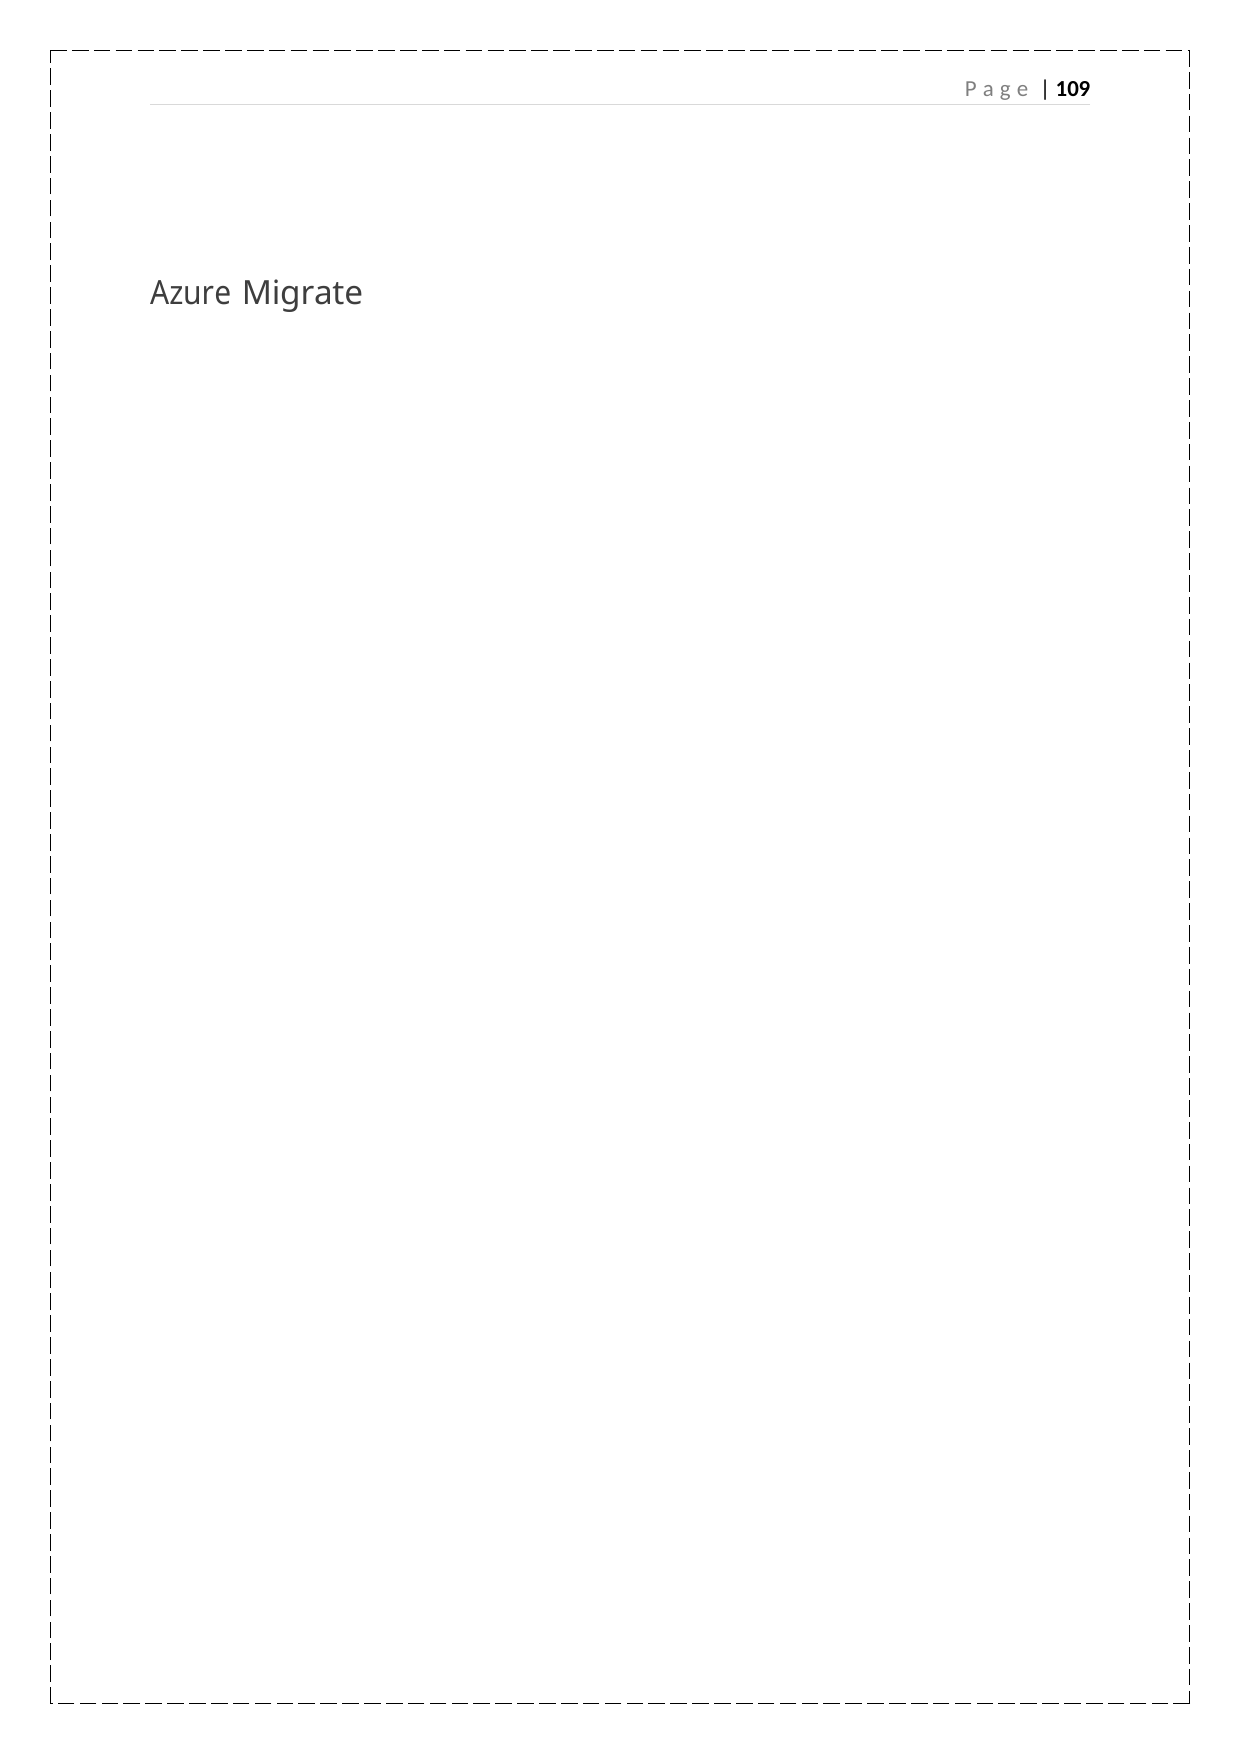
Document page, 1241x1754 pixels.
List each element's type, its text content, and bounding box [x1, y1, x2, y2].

subtitle Azure Migrate [150, 269, 1090, 314]
